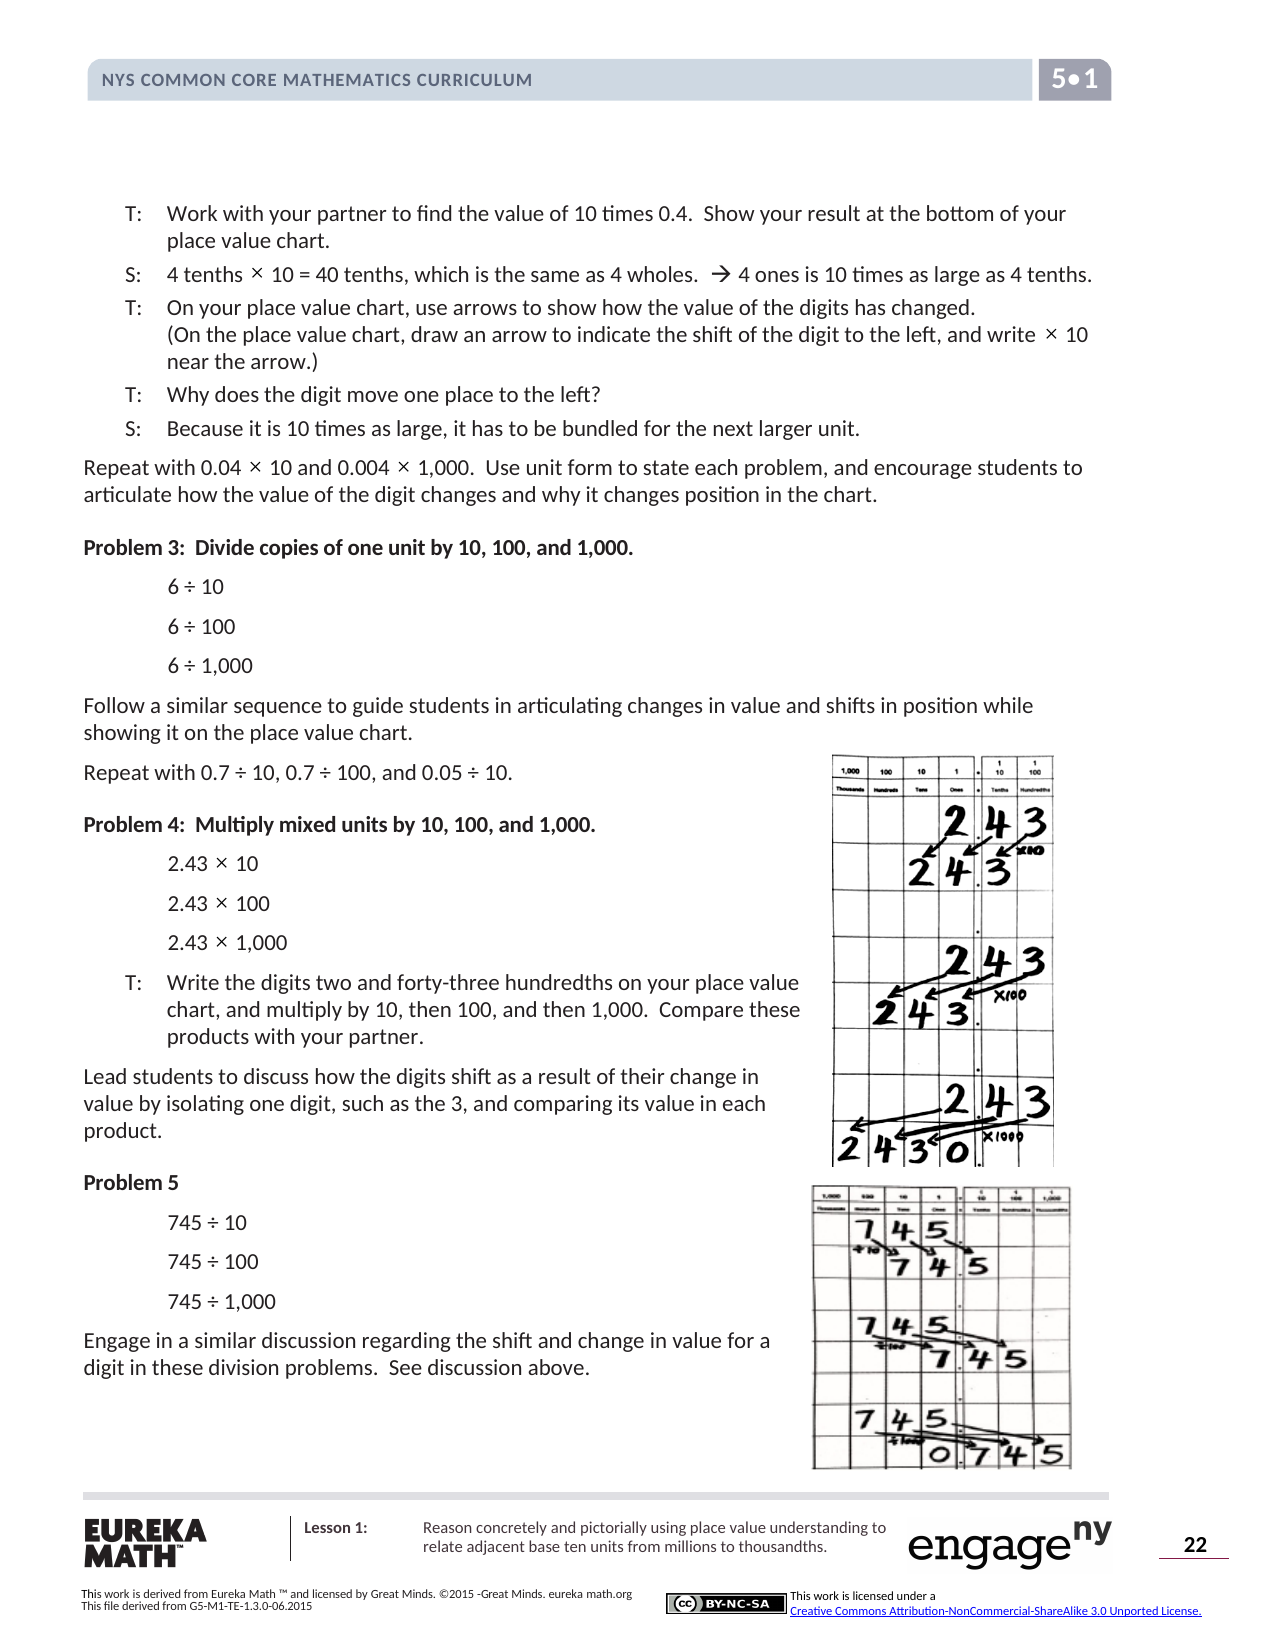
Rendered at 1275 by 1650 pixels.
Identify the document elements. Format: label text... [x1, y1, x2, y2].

text Engage in a similar discussion regarding the shift and change in value for a digit in these division problems. See discussion above. [83, 1327, 1108, 1381]
text 6 ÷ 10 [167, 573, 1108, 600]
text 745 ÷ 1,000 [167, 1287, 1108, 1314]
list S: Because it is 10 times as large, it has to be bundled for the next larger unit. [125, 414, 1108, 442]
text 2.43 100 [167, 889, 1108, 917]
text Follow a similar sequence to guide students in articulating changes in value and shifts in position while showing it on the place value chart. [83, 692, 1108, 746]
picture [810, 1381, 1075, 1471]
text Problem 5 [83, 1169, 1108, 1196]
text Problem 3: Divide copies of one unit by 10, 100, and 1,000. [83, 533, 1108, 560]
picture [810, 1314, 1075, 1327]
text 6 ÷ 1,000 [167, 652, 1108, 679]
text Repeat with 0.04 10 and 0.004 1,000. Use unit form to state each problem, and encourage students to articulate how the value of the digit changes and why it changes position in the chart. [83, 454, 1108, 508]
text 745 ÷ 10 [167, 1208, 1108, 1235]
picture [810, 1275, 1075, 1287]
text Repeat with 0.7 ÷ 10, 0.7 ÷ 100, and 0.05 ÷ 10. [83, 758, 1108, 785]
text 6 ÷ 100 [167, 612, 1108, 639]
picture [907, 1517, 1113, 1574]
picture [666, 1593, 787, 1614]
list S: 4 tenths 10 = 40 tenths, which is the same as 4 wholes. 4 ones is 10 times as large as 4 tenths. [125, 260, 1108, 287]
text 2.43 1,000 [167, 929, 1108, 956]
text Lead students to discuss how the digits shift as a result of their change in value by isolating one digit, such as the 3, and comparing its value in each product. [83, 1062, 824, 1144]
list T: Why does the digit move one place to the left? [125, 381, 1108, 408]
text 745 ÷ 100 [167, 1248, 1108, 1275]
text 2.43 10 [167, 850, 1108, 877]
picture [810, 1235, 1075, 1248]
list T: Work with your partner to find the value of 10 times 0.4. Show your result at the bottom of your place value chart. [125, 200, 1108, 254]
list T: Write the digits two and forty-three hundredths on your place value chart, and multiply by 10, then 100, and then 1,000. Compare these products with your partner. [125, 969, 1108, 1050]
list T: On your place value chart, use arrows to show how the value of the digits has changed. (On the place value chart, draw an arrow to indicate the shift of the digit to the left, and write 10 near the arrow.) [125, 294, 1108, 375]
picture [810, 1196, 1075, 1208]
text Problem 4: Multiply mixed units by 10, 100, and 1,000. [83, 810, 1108, 837]
picture [62, 1496, 229, 1590]
